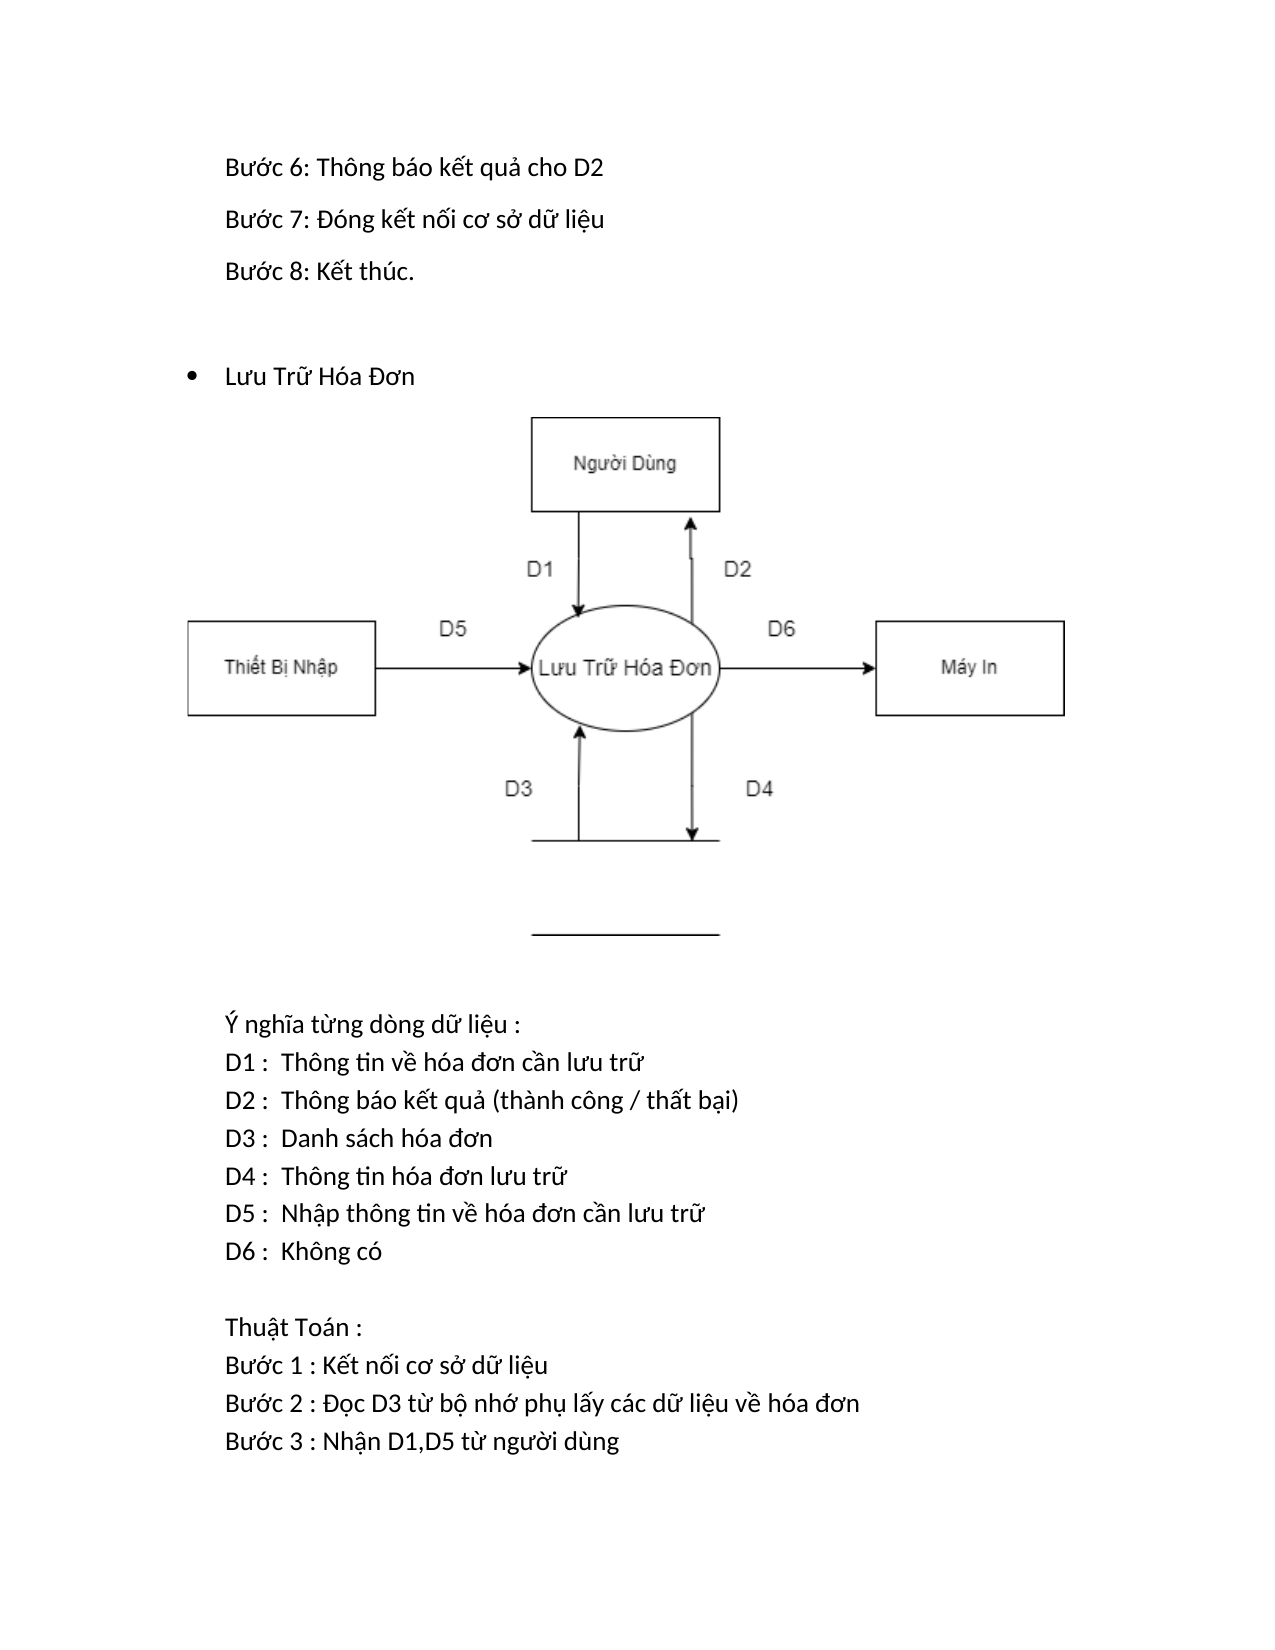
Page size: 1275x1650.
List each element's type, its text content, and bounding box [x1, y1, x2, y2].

list Thuật Toán : [225, 1310, 1125, 1343]
list Bước 2 : Đọc D3 từ bộ nhớ phụ lấy các dữ liệu về hóa đơn [225, 1386, 1125, 1419]
list Bước 1 : Kết nối cơ sở dữ liệu [225, 1348, 1125, 1381]
list Ý nghĩa từng dòng dữ liệu : [225, 1007, 1125, 1040]
list D2 : Thông báo kết quả (thành công / thất bại) [225, 1083, 1125, 1116]
list D5 : Nhập thông tin về hóa đơn cần lưu trữ [225, 1197, 1125, 1230]
list D3 : Danh sách hóa đơn [225, 1121, 1125, 1154]
list Bước 3 : Nhận D1,D5 từ người dùng [225, 1424, 1125, 1457]
list Lưu Trữ Hóa Đơn [187, 359, 1125, 392]
text Bước 8: Kết thúc. [225, 254, 1125, 288]
list D4 : Thông tin hóa đơn lưu trữ [225, 1159, 1125, 1192]
text Bước 7: Đóng kết nối cơ sở dữ liệu [225, 202, 1125, 235]
list D6 : Không có [225, 1234, 1125, 1268]
picture [187, 417, 1065, 936]
list D1 : Thông tin về hóa đơn cần lưu trữ [225, 1045, 1125, 1078]
text Bước 6: Thông báo kết quả cho D2 [225, 150, 1125, 183]
